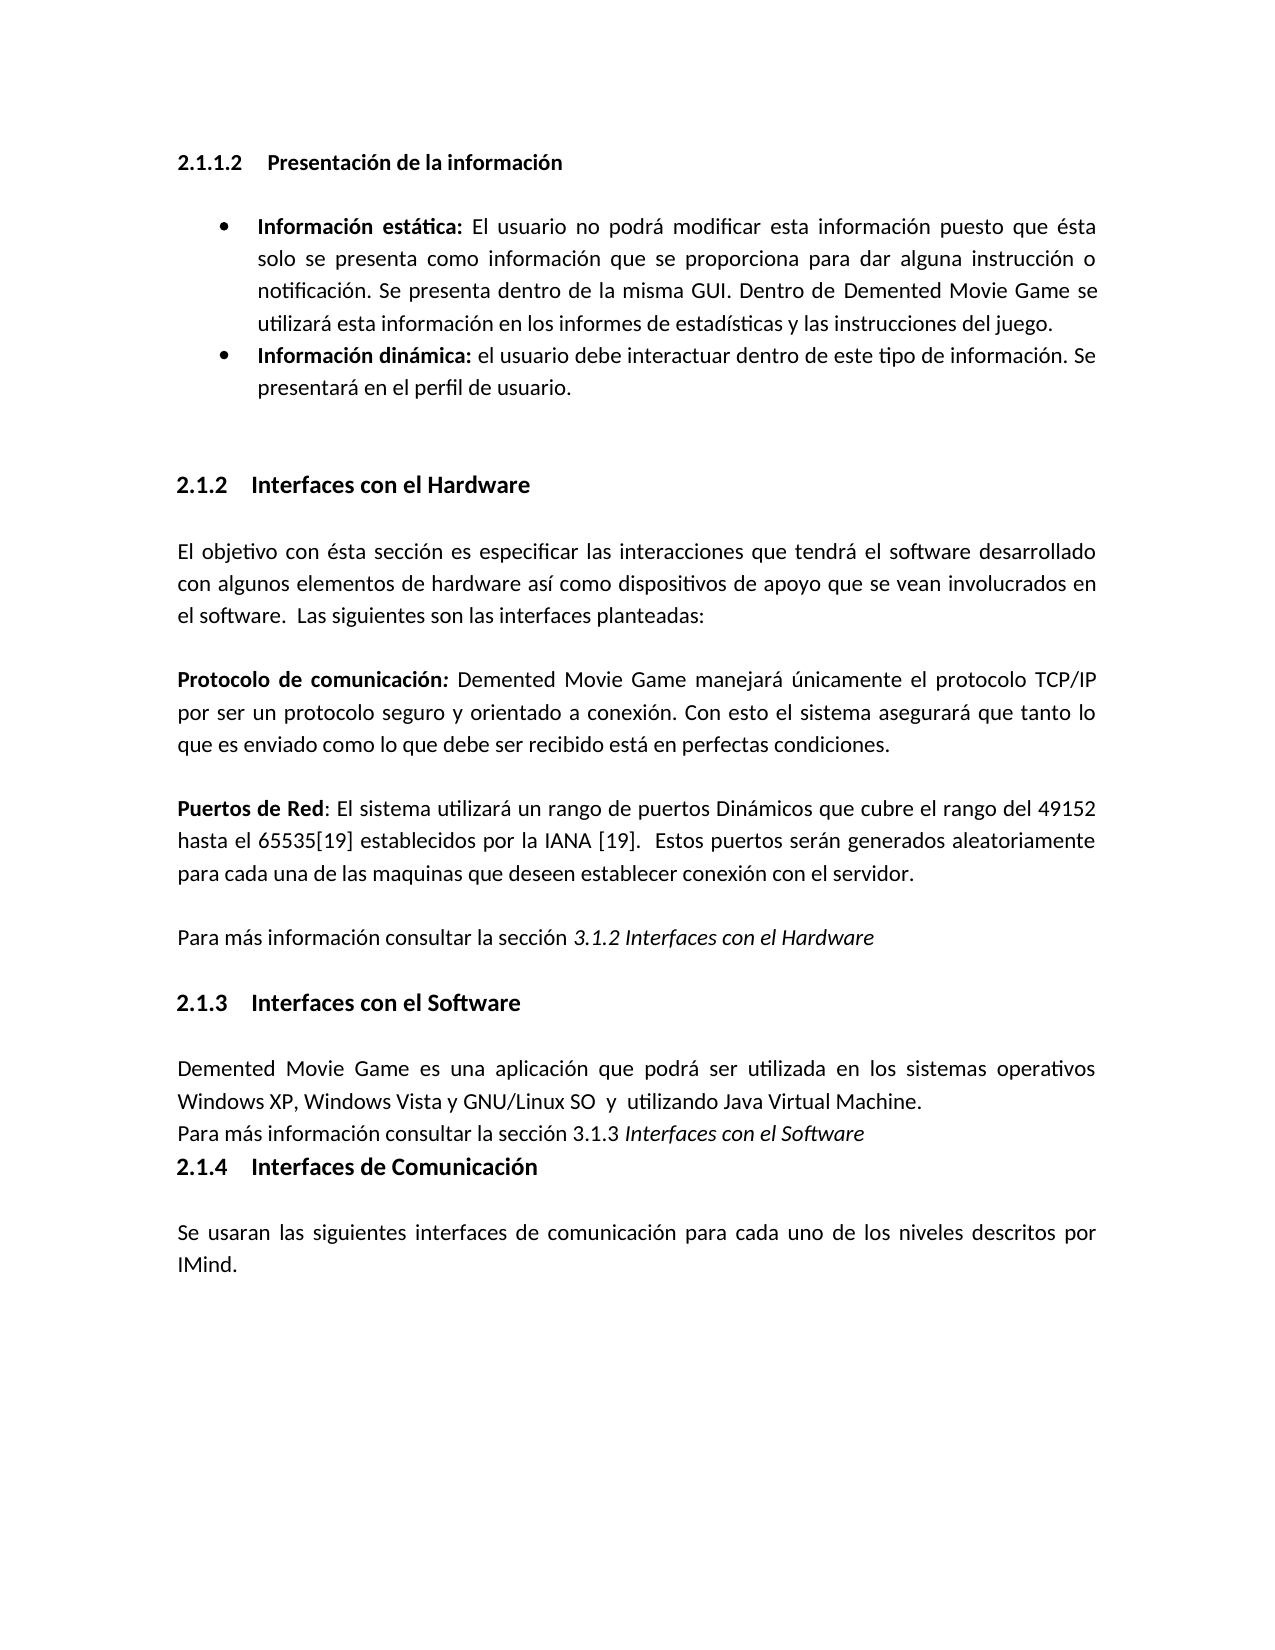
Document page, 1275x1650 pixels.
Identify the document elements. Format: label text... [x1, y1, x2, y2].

subtitle Interfaces con el Hardware [176, 469, 1098, 500]
list Información dinámica: el usuario debe interactuar dentro de este tipo de información. Se presentará en el perfil de usuario. [220, 341, 1098, 401]
text Protocolo de comunicación: Demented Movie Game manejará únicamente el protocolo TCP/IP por ser un protocolo seguro y orientado a conexión. Con esto el sistema asegurará que tanto lo que es enviado como lo que debe ser recibido está en perfectas condiciones. [177, 666, 1098, 758]
subtitle Interfaces de Comunicación [176, 1151, 1098, 1182]
subtitle Interfaces con el Software [176, 987, 1098, 1018]
text Demented Movie Game es una aplicación que podrá ser utilizada en los sistemas operativos Windows XP, Windows Vista y GNU/Linux SO y utilizando Java Virtual Machine. [177, 1054, 1098, 1115]
list Información estática: El usuario no podrá modificar esta información puesto que ésta solo se presenta como información que se proporciona para dar alguna instrucción o notificación. Se presenta dentro de la misma GUI. Dentro de Demented Movie Game se utilizará esta información en los informes de estadísticas y las instrucciones del juego. [220, 212, 1098, 337]
text El objetivo con ésta sección es especificar las interacciones que tendrá el software desarrollado con algunos elementos de hardware así como dispositivos de apoyo que se vean involucrados en el software. Las siguientes son las interfaces planteadas: [177, 537, 1098, 629]
text Puertos de Red: El sistema utilizará un rango de puertos Dinámicos que cubre el rango del 49152 hasta el 65535[19] establecidos por la IANA [19]. Estos puertos serán generados aleatoriamente para cada una de las maquinas que deseen establecer conexión con el servidor. [177, 794, 1098, 887]
text Se usaran las siguientes interfaces de comunicación para cada uno de los niveles descritos por IMind. [177, 1218, 1098, 1278]
text Para más información consultar la sección 3.1.2 Interfaces con el Hardware [177, 923, 1098, 951]
text Para más información consultar la sección 3.1.3 Interfaces con el Software [177, 1119, 1098, 1147]
subtitle Presentación de la información [177, 148, 1098, 176]
